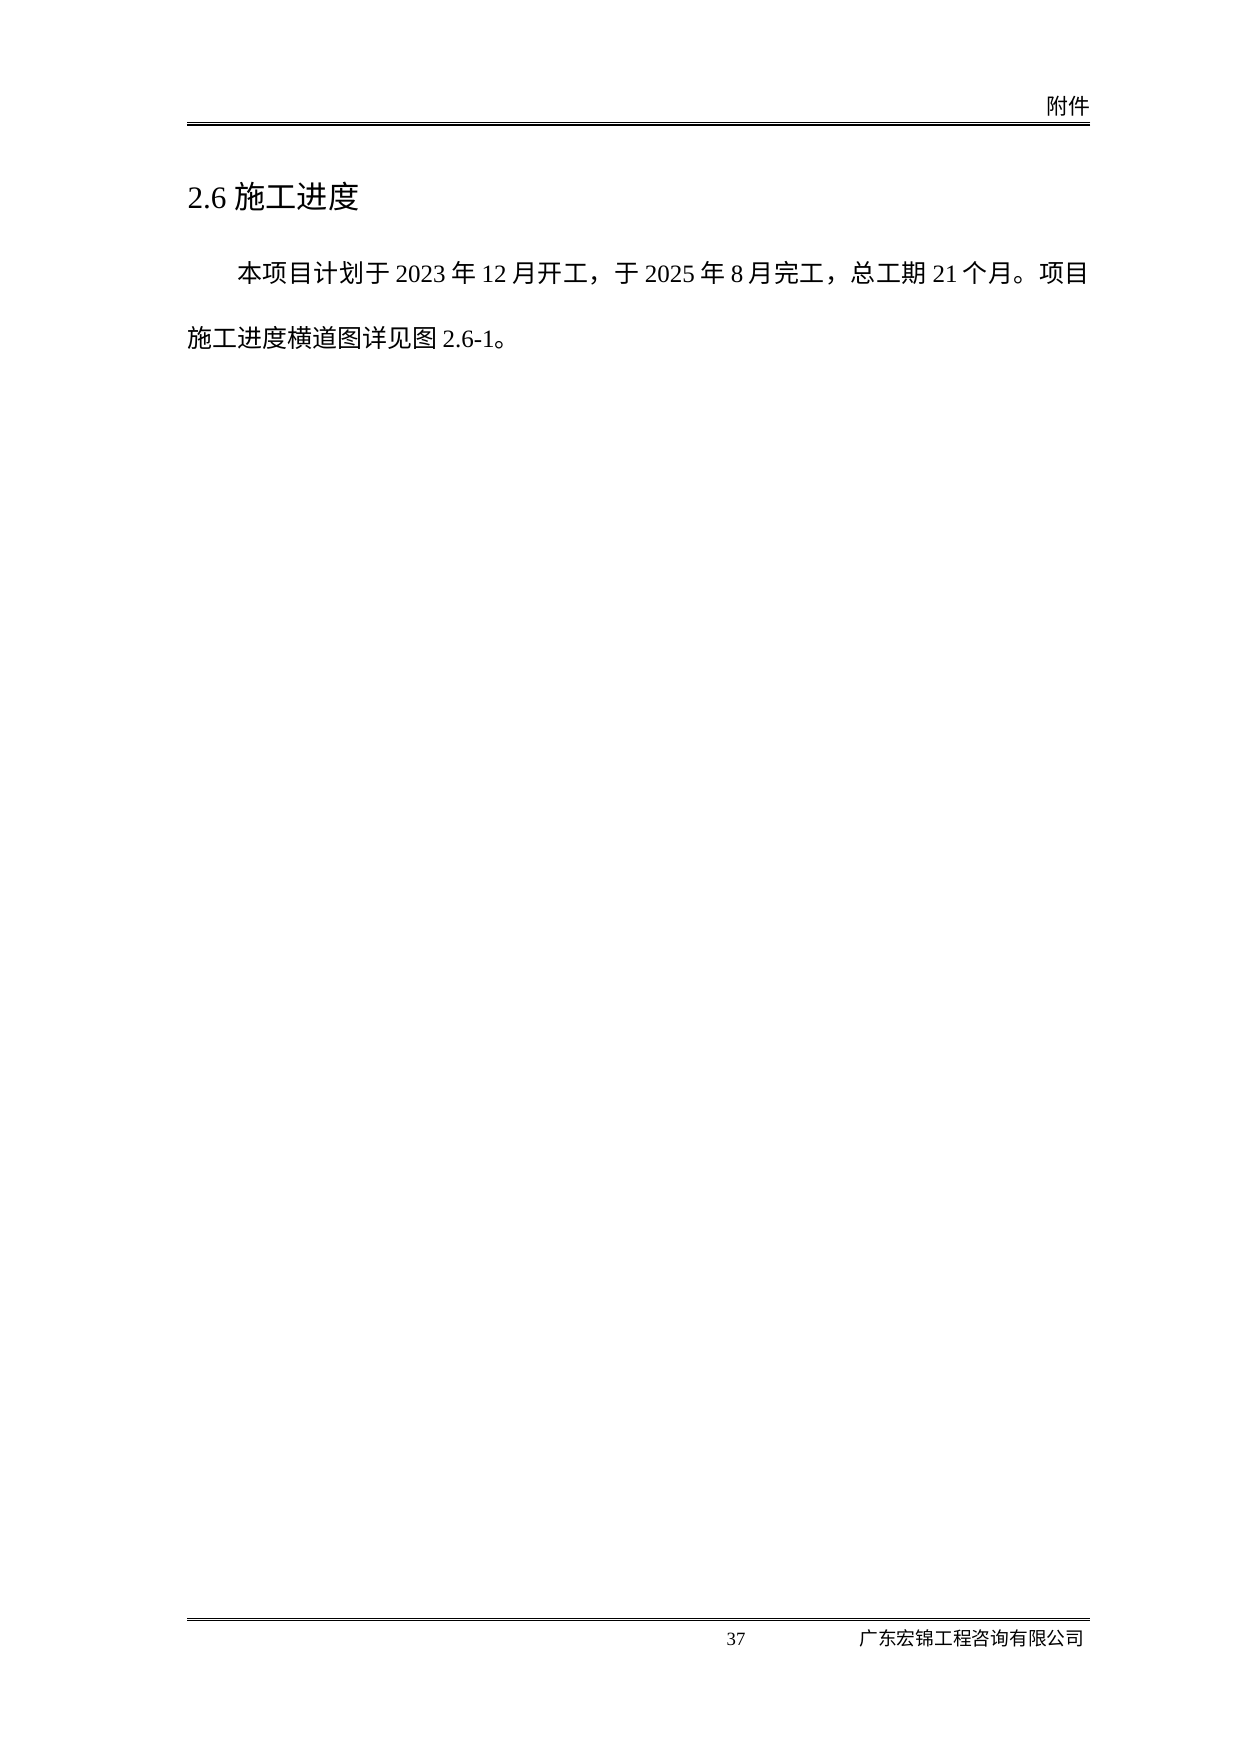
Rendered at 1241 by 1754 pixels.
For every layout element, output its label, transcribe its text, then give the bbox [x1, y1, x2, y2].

text 本项目计划于2023年12月开工，于2025年8月完工，总工期21个月。项目施工进度横道图详见图2.6-1。 [187, 239, 1090, 369]
subtitle 2.6 施工进度 [187, 162, 1090, 227]
